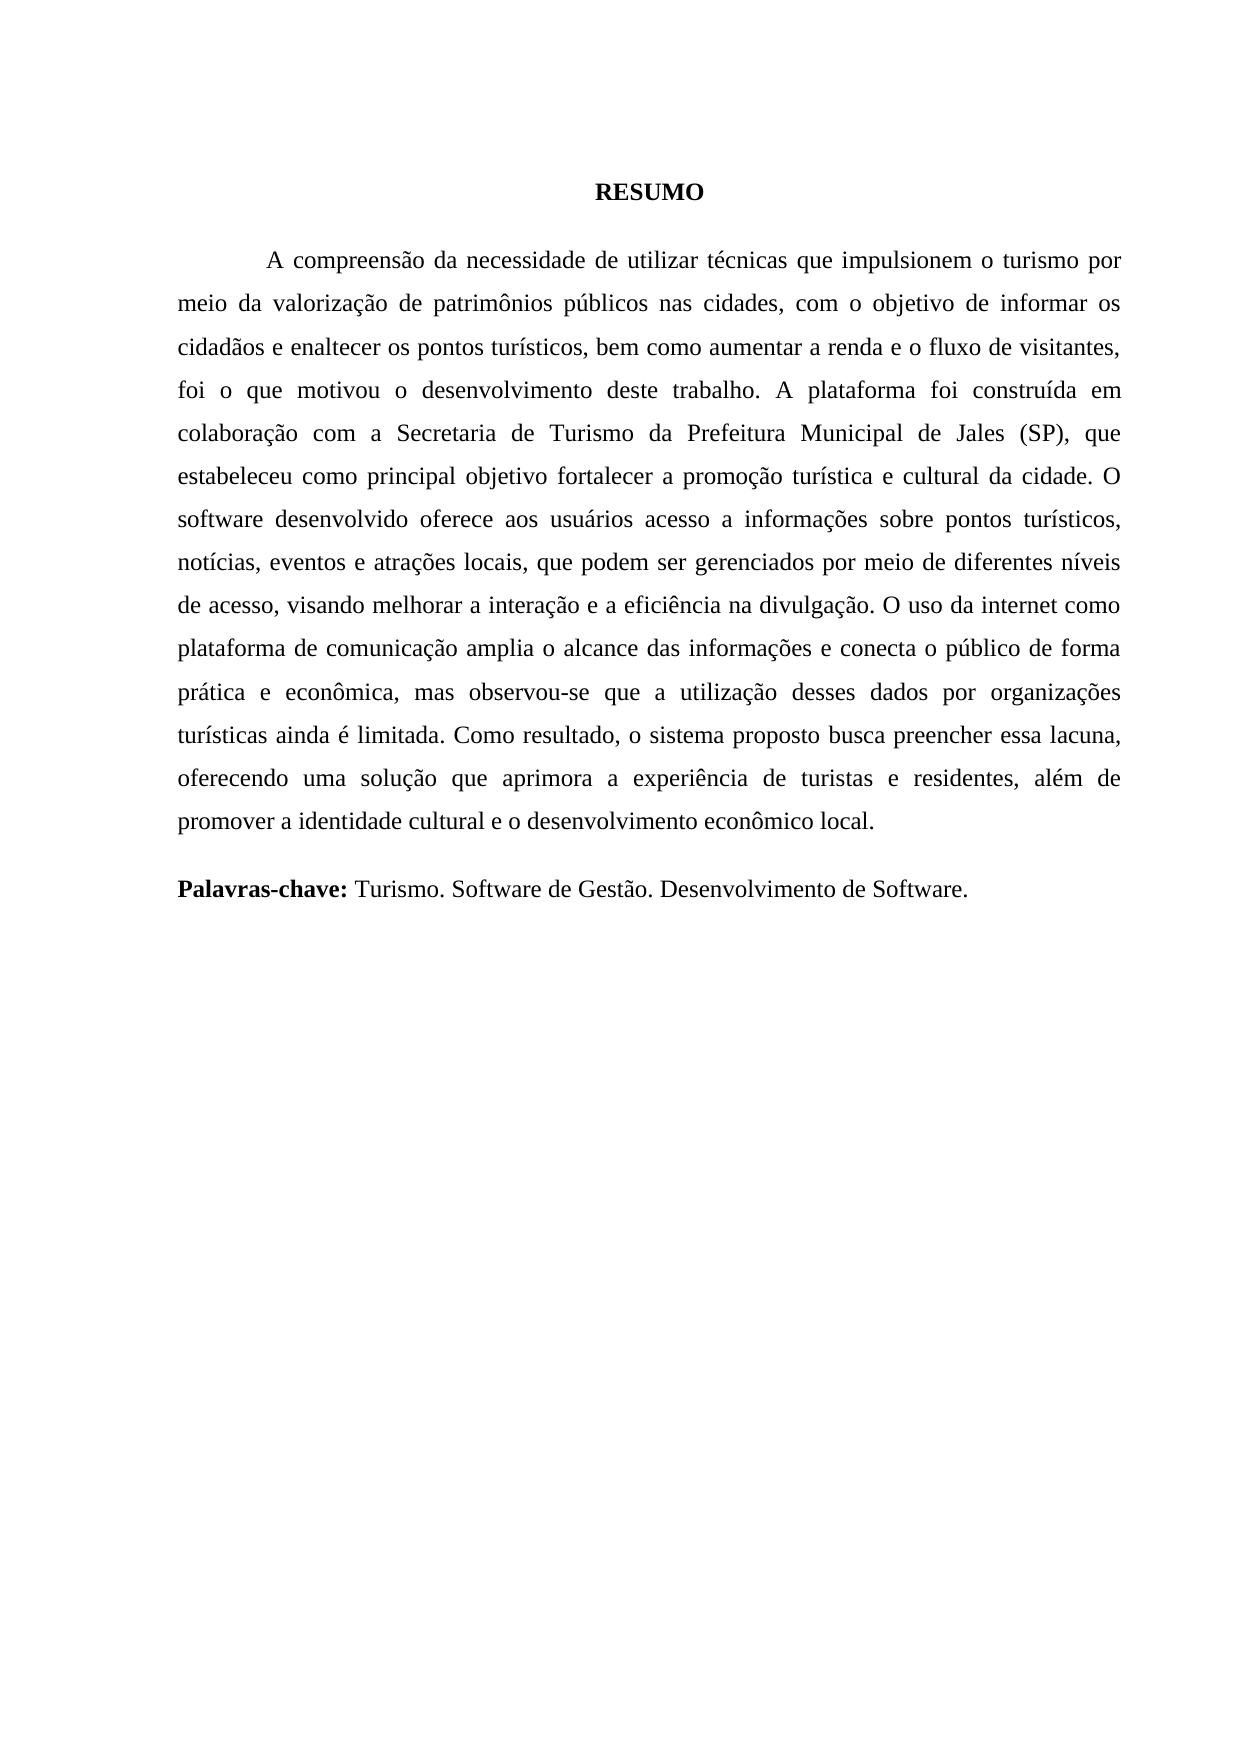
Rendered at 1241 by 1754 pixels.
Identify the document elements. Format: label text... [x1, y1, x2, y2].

text Palavras-chave: Turismo. Software de Gestão. Desenvolvimento de Software. [177, 874, 1122, 903]
title RESUMO [177, 177, 1122, 206]
text A compreensão da necessidade de utilizar técnicas que impulsionem o turismo por meio da valorização de patrimônios públicos nas cidades, com o objetivo de informar os cidadãos e enaltecer os pontos turísticos, bem como aumentar a renda e o fluxo de visitantes, foi o que motivou o desenvolvimento deste trabalho. A plataforma foi construída em colaboração com a Secretaria de Turismo da Prefeitura Municipal de Jales (SP), que estabeleceu como principal objetivo fortalecer a promoção turística e cultural da cidade. O software desenvolvido oferece aos usuários acesso a informações sobre pontos turísticos, notícias, eventos e atrações locais, que podem ser gerenciados por meio de diferentes níveis de acesso, visando melhorar a interação e a eficiência na divulgação. O uso da internet como plataforma de comunicação amplia o alcance das informações e conecta o público de forma prática e econômica, mas observou-se que a utilização desses dados por organizações turísticas ainda é limitada. Como resultado, o sistema proposto busca preencher essa lacuna, oferecendo uma solução que aprimora a experiência de turistas e residentes, além de promover a identidade cultural e o desenvolvimento econômico local. [177, 245, 1122, 835]
